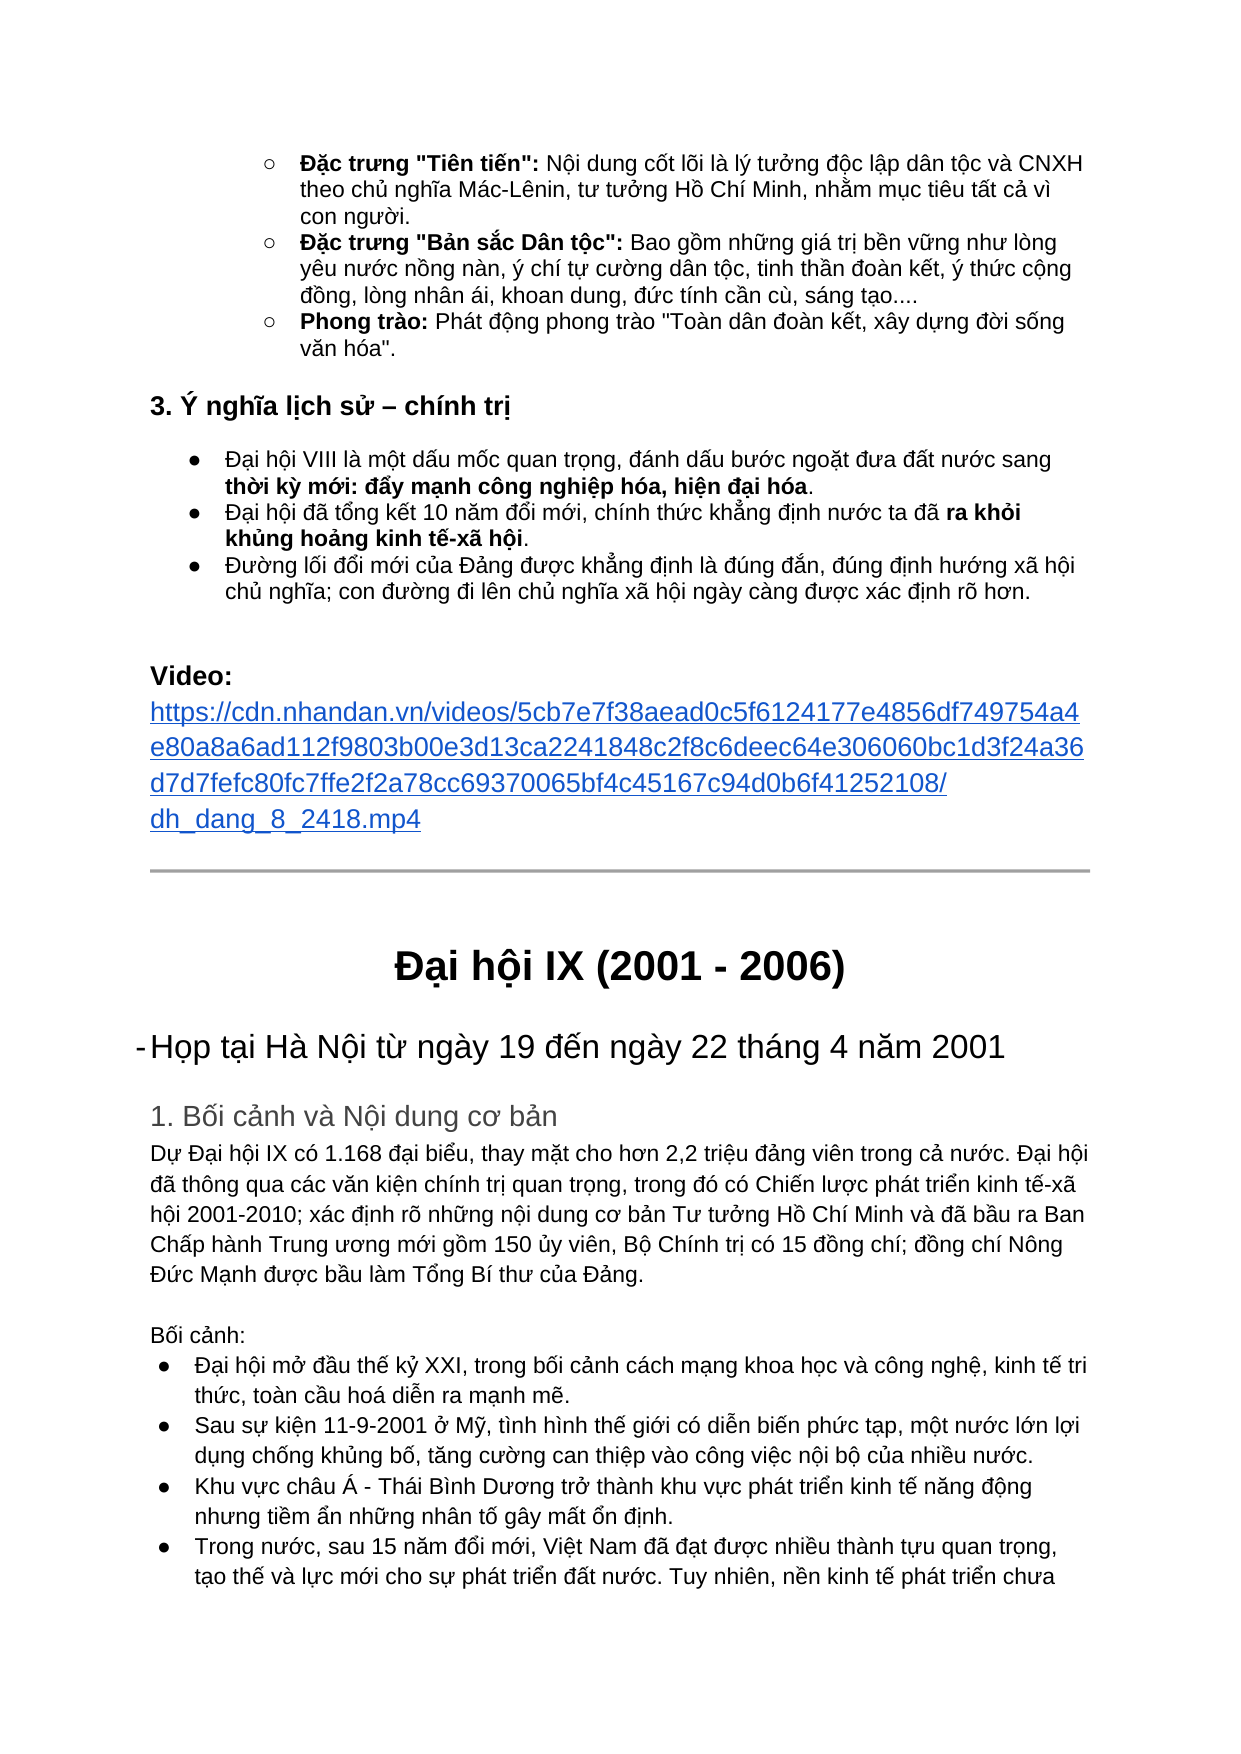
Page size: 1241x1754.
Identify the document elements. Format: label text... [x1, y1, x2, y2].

list Khu vực châu Á - Thái Bình Dương trở thành khu vực phát triển kinh tế năng động nhưng tiềm ẩn những nhân tố gây mất ổn định. [157, 1473, 1090, 1529]
subtitle 1. Bối cảnh và Nội dung cơ bản [150, 1098, 1090, 1132]
text Bối cảnh: [150, 1322, 1090, 1348]
subtitle Đại hội IX (2001 - 2006) [150, 941, 1090, 989]
subtitle 3. Ý nghĩa lịch sử – chính trị [150, 390, 1090, 421]
text Video: https://cdn.nhandan.vn/videos/5cb7e7f38aead0c5f6124177e4856df749754a4e80a8a6ad112f9803b00e3d13ca2241848c2f8c6deec64e306060bc1d3f24a36d7d7fefc80fc7ffe2f2a78cc69370065bf4c45167c94d0b6f41252108/dh_dang_8_2418.mp4 [150, 659, 1090, 834]
list Đường lối đổi mới của Đảng được khẳng định là đúng đắn, đúng định hướng xã hội chủ nghĩa; con đường đi lên chủ nghĩa xã hội ngày càng được xác định rõ hơn. [187, 552, 1090, 604]
list Phong trào: Phát động phong trào "Toàn dân đoàn kết, xây dựng đời sống văn hóa". [262, 308, 1090, 361]
text Dự Đại hội IX có 1.168 đại biểu, thay mặt cho hơn 2,2 triệu đảng viên trong cả nước. Đại hội đã thông qua các văn kiện chính trị quan trọng, trong đó có Chiến lược phát triển kinh tế-xã hội 2001-2010; xác định rõ những nội dung cơ bản Tư tưởng Hồ Chí Minh và đã bầu ra Ban Chấp hành Trung ương mới gồm 150 ủy viên, Bộ Chính trị có 15 đồng chí; đồng chí Nông Đức Mạnh được bầu làm Tổng Bí thư của Đảng. [150, 1140, 1090, 1288]
list Đặc trưng "Tiên tiến": Nội dung cốt lõi là lý tưởng độc lập dân tộc và CNXH theo chủ nghĩa Mác-Lênin, tư tưởng Hồ Chí Minh, nhằm mục tiêu tất cả vì con người. [262, 150, 1090, 229]
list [157, 1533, 1090, 1590]
subtitle Họp tại Hà Nội từ ngày 19 đến ngày 22 tháng 4 năm 2001 [135, 1027, 1090, 1065]
list Đại hội mở đầu thế kỷ XXI, trong bối cảnh cách mạng khoa học và công nghệ, kinh tế tri thức, toàn cầu hoá diễn ra mạnh mẽ. [157, 1352, 1090, 1408]
list Sau sự kiện 11-9-2001 ở Mỹ, tình hình thế giới có diễn biến phức tạp, một nước lớn lợi dụng chống khủng bố, tăng cường can thiệp vào công việc nội bộ của nhiều nước. [157, 1412, 1090, 1469]
list Đặc trưng "Bản sắc Dân tộc": Bao gồm những giá trị bền vững như lòng yêu nước nồng nàn, ý chí tự cường dân tộc, tinh thần đoàn kết, ý thức cộng đồng, lòng nhân ái, khoan dung, đức tính cần cù, sáng tạo.... [262, 229, 1090, 308]
list Đại hội đã tổng kết 10 năm đổi mới, chính thức khẳng định nước ta đã ra khỏi khủng hoảng kinh tế-xã hội. [187, 499, 1090, 552]
list Đại hội VIII là một dấu mốc quan trọng, đánh dấu bước ngoặt đưa đất nước sang thời kỳ mới: đẩy mạnh công nghiệp hóa, hiện đại hóa. [187, 446, 1090, 499]
